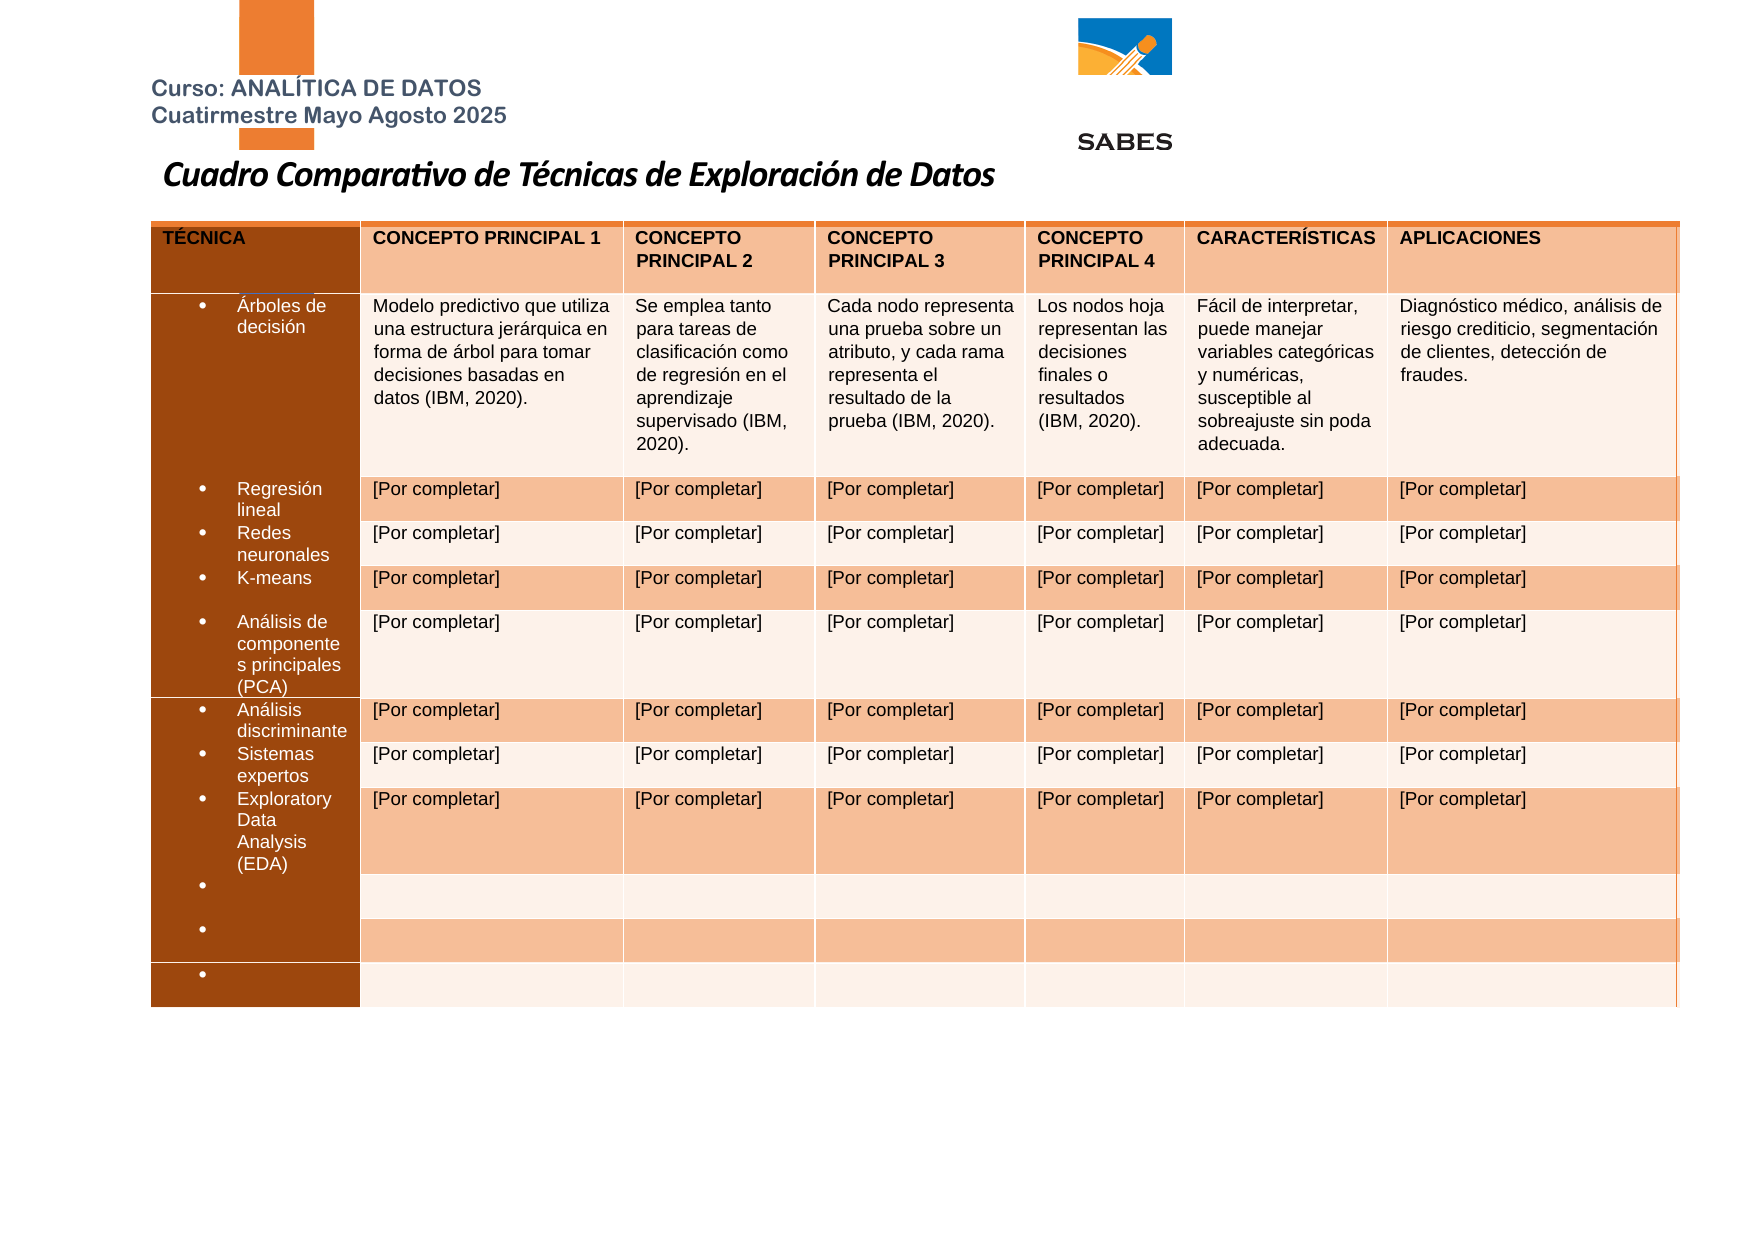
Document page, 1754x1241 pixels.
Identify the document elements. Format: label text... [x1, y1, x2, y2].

table_cell [Por completar] [361, 477, 623, 521]
table_cell [Por completar] [1185, 477, 1387, 521]
table_cell [1185, 919, 1387, 962]
table_cell Fácil de interpretar, puede manejar variables categóricas y numéricas, susceptible al sobreajuste sin poda adecuada. [1185, 295, 1387, 476]
table_cell [Por completar] [624, 566, 814, 610]
table_cell [151, 963, 360, 1007]
table_cell [Por completar] [361, 699, 623, 742]
table_cell [Por completar] [361, 788, 623, 874]
table_cell Análisis de componentes principales (PCA) [151, 610, 360, 697]
table_cell [Por completar] [816, 611, 1024, 697]
table_cell [Por completar] [624, 699, 814, 742]
table_cell [1026, 919, 1184, 962]
table_cell [1185, 964, 1387, 1007]
table_cell [Por completar] [1026, 699, 1184, 742]
table_cell [1026, 875, 1184, 918]
table_cell [Por completar] [1026, 611, 1184, 697]
table_cell [Por completar] [816, 477, 1024, 521]
picture [1077, 17, 1173, 75]
table_cell CARACTERÍSTICAS [1185, 227, 1387, 293]
table_cell [Por completar] [361, 566, 623, 610]
table_cell Exploratory Data Analysis (EDA) [151, 787, 360, 874]
table_cell [1026, 964, 1184, 1007]
table_cell [1388, 964, 1676, 1007]
table_header Cuadro Comparativo de Técnicas de Exploración de Datos [151, 150, 1680, 221]
table_cell [Por completar] [1388, 522, 1676, 565]
table_cell Diagnóstico médico, análisis de riesgo crediticio, segmentación de clientes, detección de fraudes. [1388, 295, 1676, 476]
table_cell Los nodos hoja representan las decisiones finales o resultados (IBM, 2020). [1026, 295, 1184, 476]
table_cell [Por completar] [816, 566, 1024, 610]
table_cell APLICACIONES [1388, 227, 1676, 293]
table_cell [Por completar] [361, 522, 623, 565]
table_cell TÉCNICA [151, 227, 360, 293]
table_cell [Por completar] [1185, 699, 1387, 742]
table_cell [624, 875, 814, 918]
table_cell [Por completar] [624, 743, 814, 787]
table_cell [624, 919, 814, 962]
table_cell Modelo predictivo que utiliza una estructura jerárquica en forma de árbol para tomar decisiones basadas en datos (IBM, 2020). [361, 295, 623, 476]
table_cell [361, 919, 623, 962]
table_cell [151, 918, 360, 962]
picture [1077, 128, 1173, 150]
table_cell [1388, 919, 1676, 962]
table_cell [Por completar] [1388, 743, 1676, 787]
table_cell [Por completar] [1026, 743, 1184, 787]
table_cell [Por completar] [1185, 566, 1387, 610]
table_cell Regresión lineal [151, 476, 360, 521]
table_cell [Por completar] [816, 522, 1024, 565]
table_cell [Por completar] [816, 743, 1024, 787]
table_cell [Por completar] [1185, 522, 1387, 565]
table_cell [Por completar] [1185, 743, 1387, 787]
table_cell Análisis discriminante [151, 698, 360, 742]
table_cell [Por completar] [1026, 477, 1184, 521]
table_cell Árboles de decisión [151, 294, 360, 476]
table_cell [Por completar] [1185, 611, 1387, 697]
table_cell [Por completar] [624, 611, 814, 697]
table_cell CONCEPTO PRINCIPAL 3 [816, 227, 1024, 293]
table_cell Se emplea tanto para tareas de clasificación como de regresión en el aprendizaje supervisado (IBM, 2020). [624, 295, 814, 476]
table_cell [Por completar] [1388, 566, 1676, 610]
table_cell Redes neuronales [151, 521, 360, 565]
table_cell Cada nodo representa una prueba sobre un atributo, y cada rama representa el resultado de la prueba (IBM, 2020). [816, 295, 1024, 476]
table_cell [361, 964, 623, 1007]
table_cell [1388, 875, 1676, 918]
table_cell [Por completar] [1026, 566, 1184, 610]
table_cell [Por completar] [1388, 611, 1676, 697]
table_cell CONCEPTO PRINCIPAL 2 [624, 227, 814, 293]
table_cell [Por completar] [1388, 477, 1676, 521]
table_cell Sistemas expertos [151, 742, 360, 787]
table_cell [Por completar] [624, 477, 814, 521]
table_cell [816, 875, 1024, 918]
table_cell [Por completar] [1026, 788, 1184, 874]
table_cell [Por completar] [816, 699, 1024, 742]
table_cell [Por completar] [816, 788, 1024, 874]
table_cell [Por completar] [1388, 788, 1676, 874]
table_cell [Por completar] [1388, 699, 1676, 742]
table_cell CONCEPTO PRINCIPAL 4 [1026, 227, 1184, 293]
table_cell CONCEPTO PRINCIPAL 1 [361, 227, 623, 293]
table_cell [151, 874, 360, 918]
table_cell [361, 875, 623, 918]
table_cell [Por completar] [361, 611, 623, 697]
table_cell K-means [151, 565, 360, 610]
table_cell [Por completar] [624, 788, 814, 874]
table_cell [Por completar] [624, 522, 814, 565]
table_cell [1185, 875, 1387, 918]
table_cell [624, 964, 814, 1007]
table_cell [816, 919, 1024, 962]
table_cell [Por completar] [1185, 788, 1387, 874]
table_cell [Por completar] [361, 743, 623, 787]
table_cell [816, 964, 1024, 1007]
table_cell [Por completar] [1026, 522, 1184, 565]
